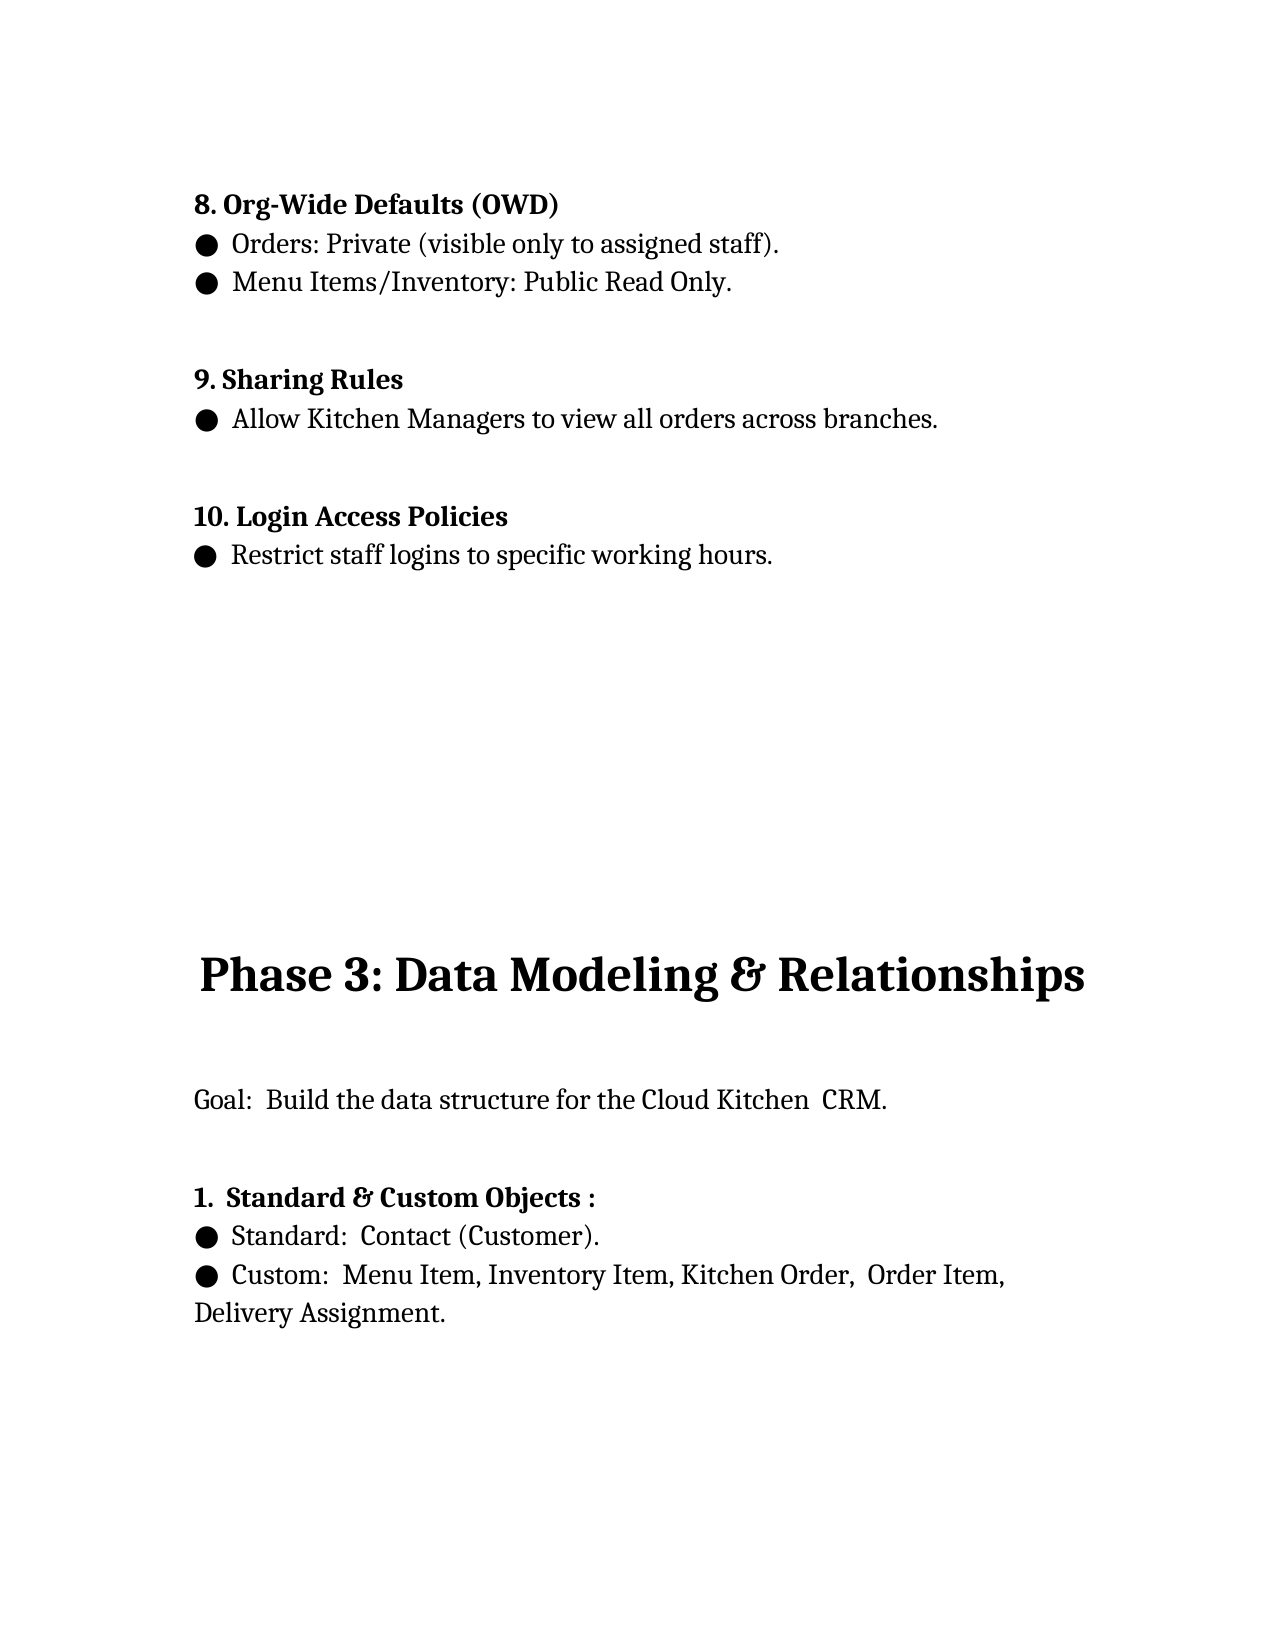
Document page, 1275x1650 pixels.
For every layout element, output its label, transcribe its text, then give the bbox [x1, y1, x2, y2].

text 8. Org-Wide Defaults (OWD) ● Orders: Private (visible only to assigned staff). ● Menu Items/Inventory: Public Read Only. [187, 150, 1087, 299]
text Goal: Build the data structure for the Cloud Kitchen CRM. [187, 1035, 1087, 1117]
text 9. Sharing Rules ● Allow Kitchen Managers to view all orders across branches. [187, 325, 1087, 436]
text 10. Login Access Policies ● Restrict staff logins to specific working hours. [187, 461, 1087, 602]
text 1. Standard & Custom Objects : ● Standard: Contact (Customer). ● Custom: Menu Item, Inventory Item, Kitchen Order, Order Item, Delivery Assignment. [187, 1142, 1087, 1330]
text Phase 3: Data Modeling & Relationships [187, 805, 1087, 1005]
